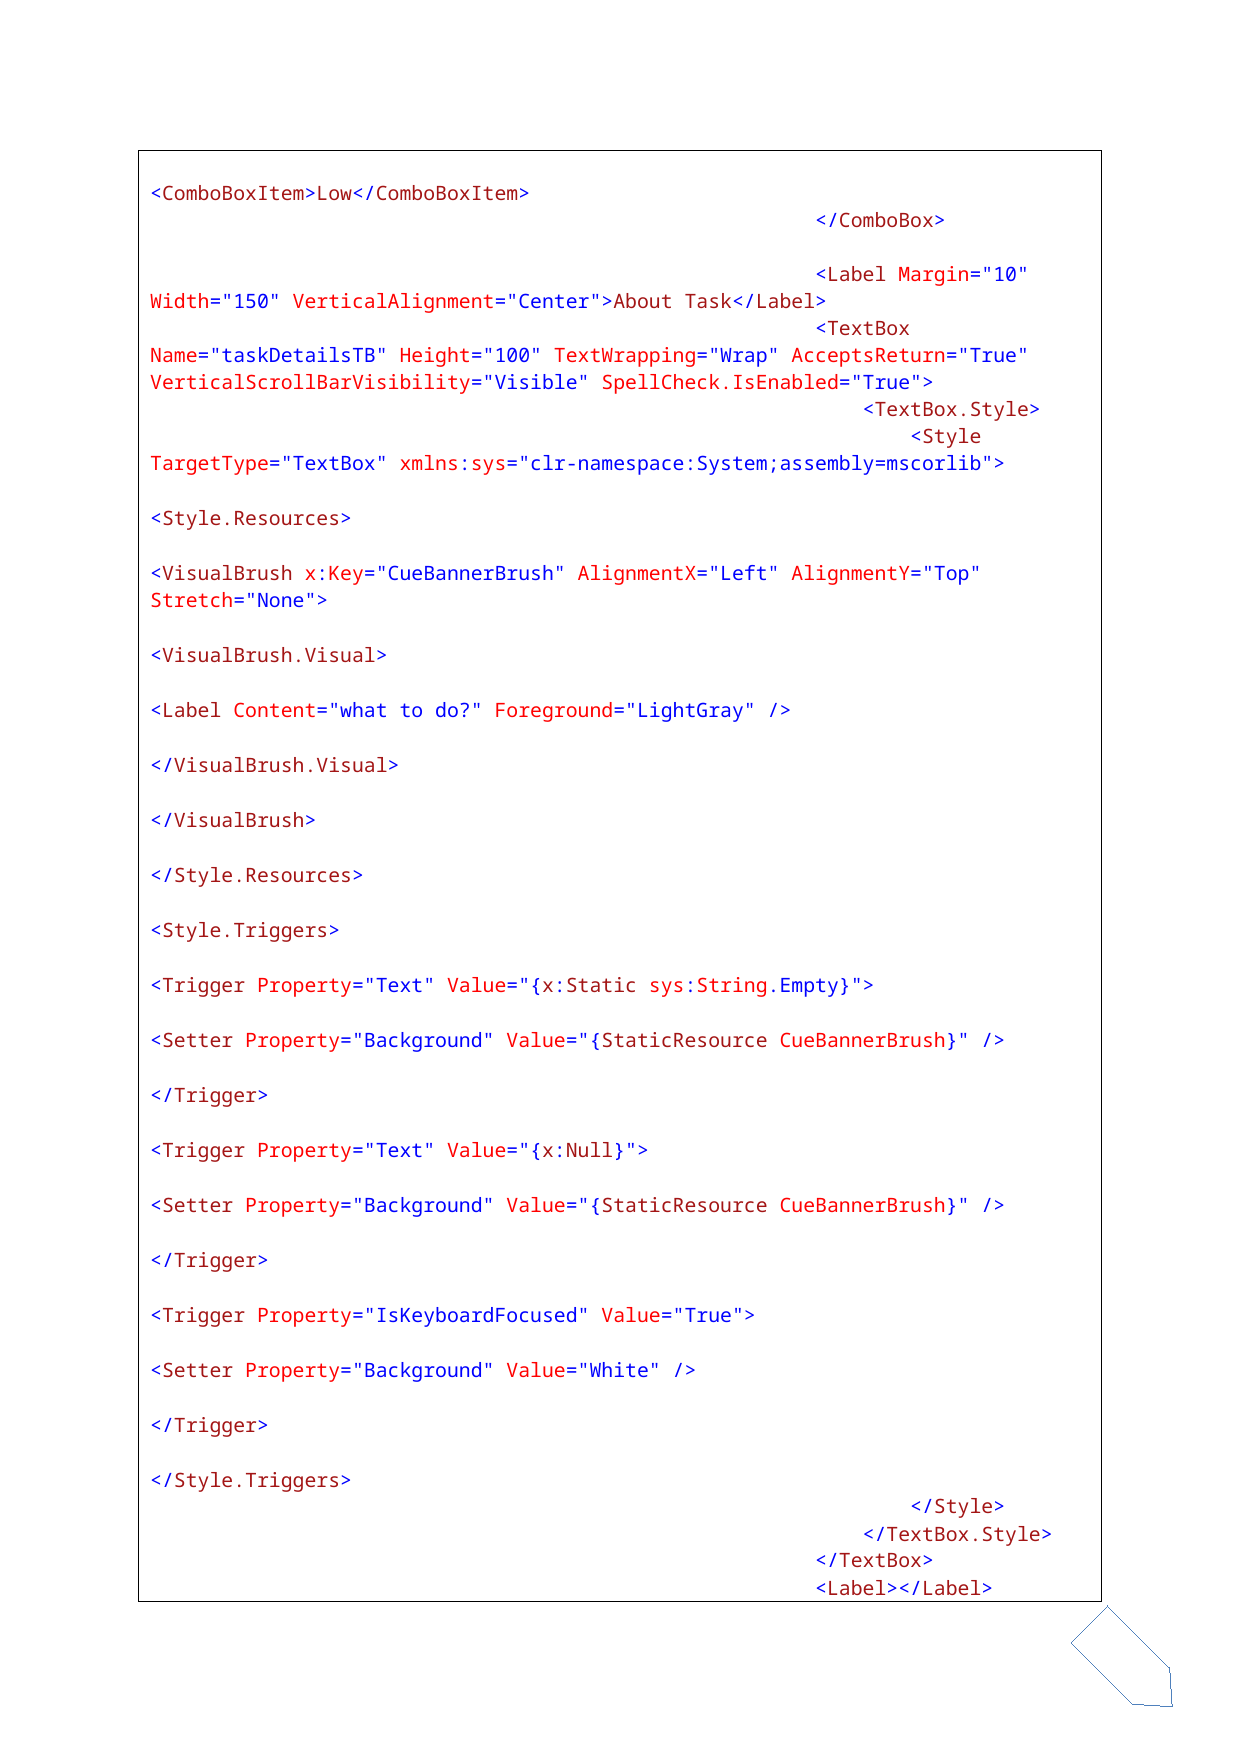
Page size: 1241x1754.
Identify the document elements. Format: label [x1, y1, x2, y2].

table_cell [139, 151, 1101, 1601]
